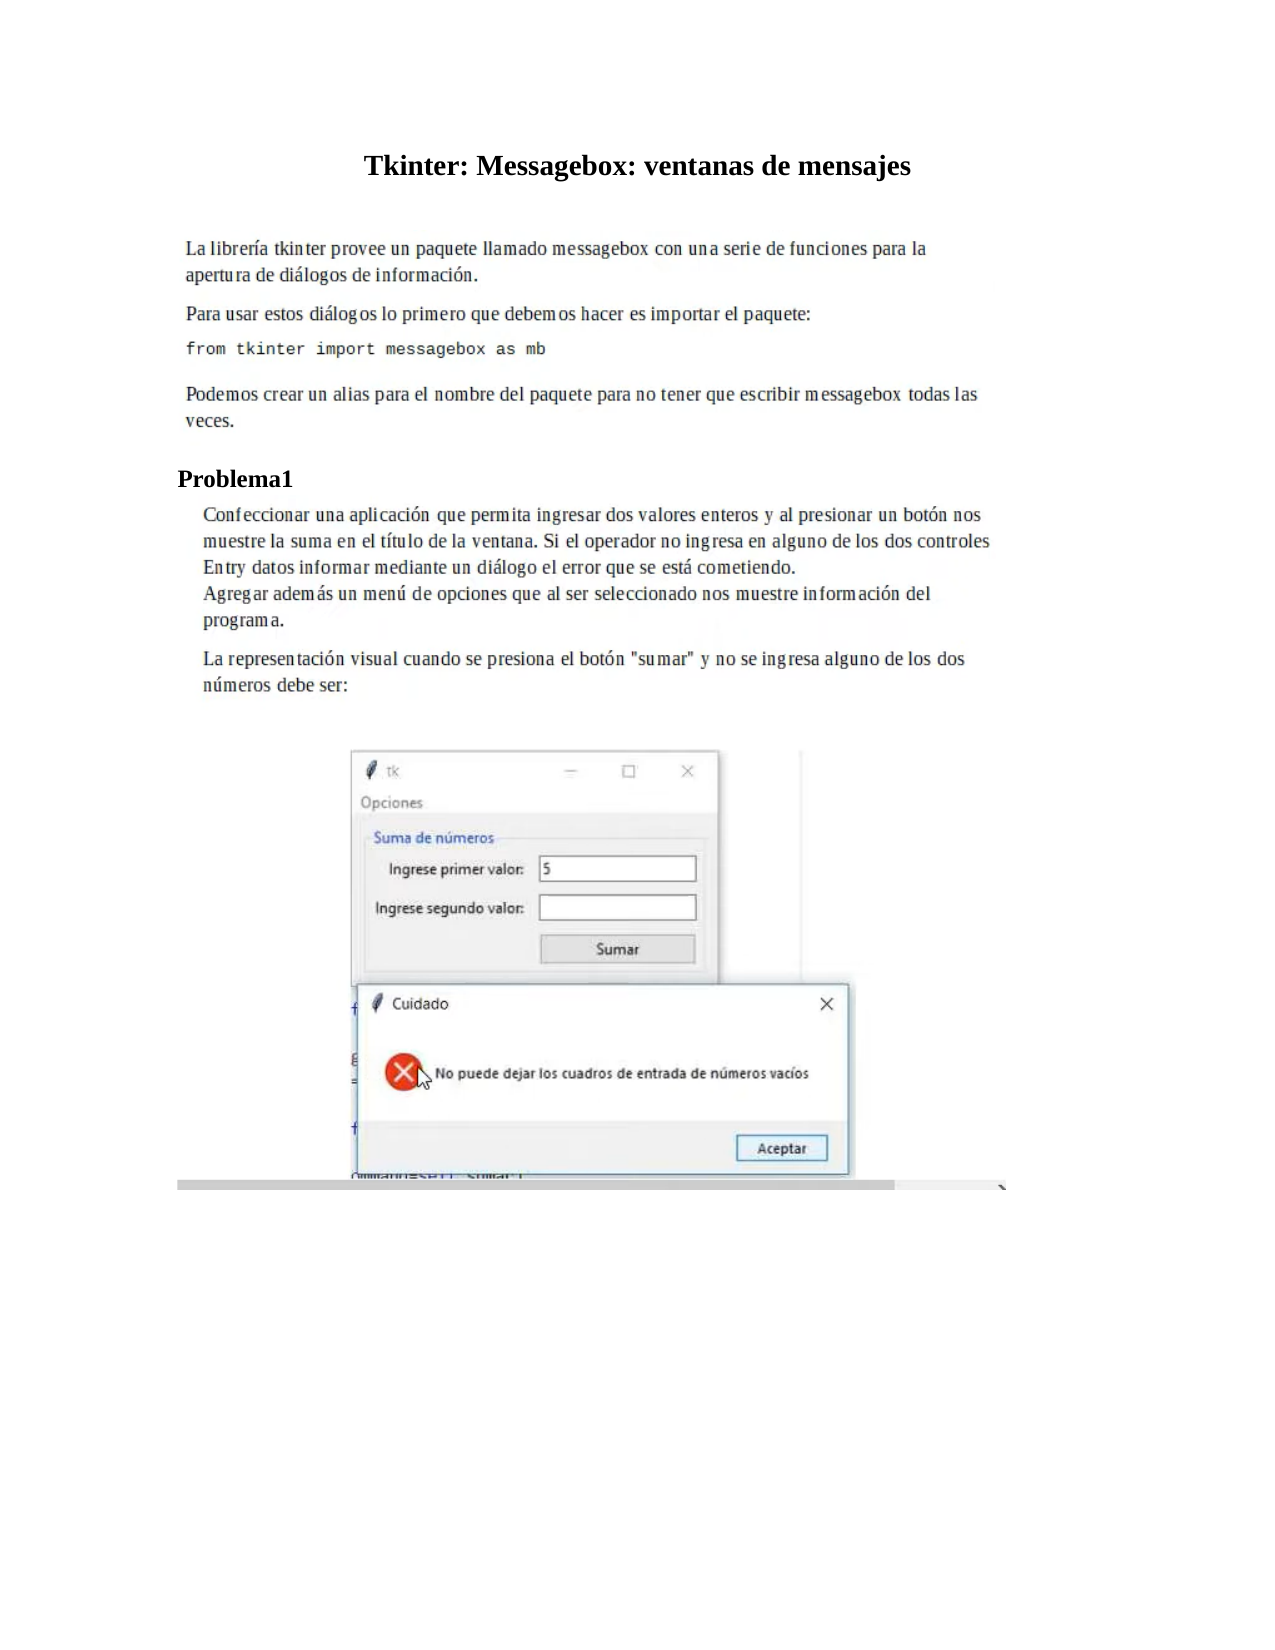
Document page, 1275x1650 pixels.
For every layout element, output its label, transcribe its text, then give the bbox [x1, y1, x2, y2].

subtitle Tkinter: Messagebox: ventanas de mensajes [177, 148, 1098, 181]
subtitle Problema1 [177, 464, 1098, 493]
picture [177, 230, 995, 446]
picture [177, 495, 1006, 1190]
